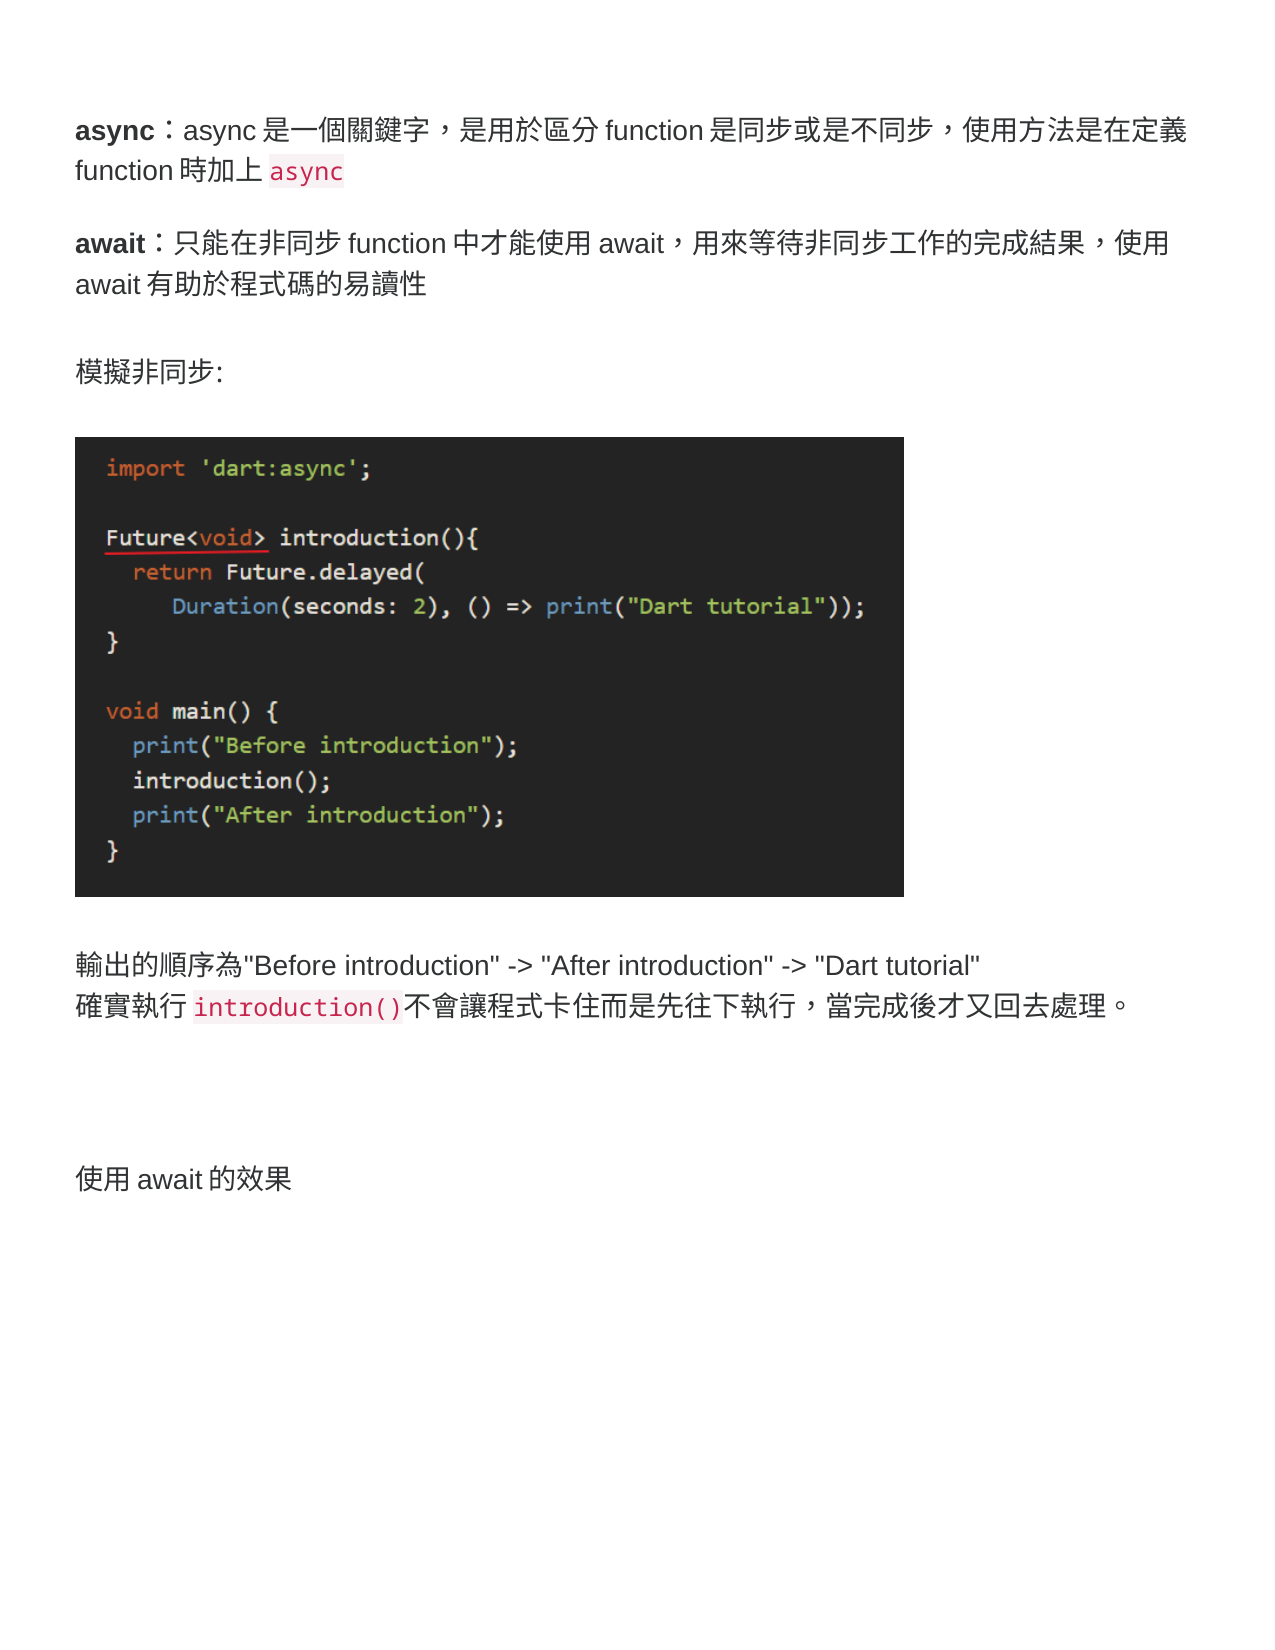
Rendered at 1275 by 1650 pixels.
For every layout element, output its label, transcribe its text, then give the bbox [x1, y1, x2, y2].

text 模擬非同步: [75, 349, 1200, 390]
text 使用await的效果 [75, 1157, 1200, 1226]
text 輸出的順序為"Before introduction" -> "After introduction" -> "Dart tutorial" 確實執行introduction()不會讓程式卡住而是先往下執行，當完成後才又回去處理。 [193, 943, 1200, 1025]
picture [75, 437, 904, 897]
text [75, 75, 1200, 303]
